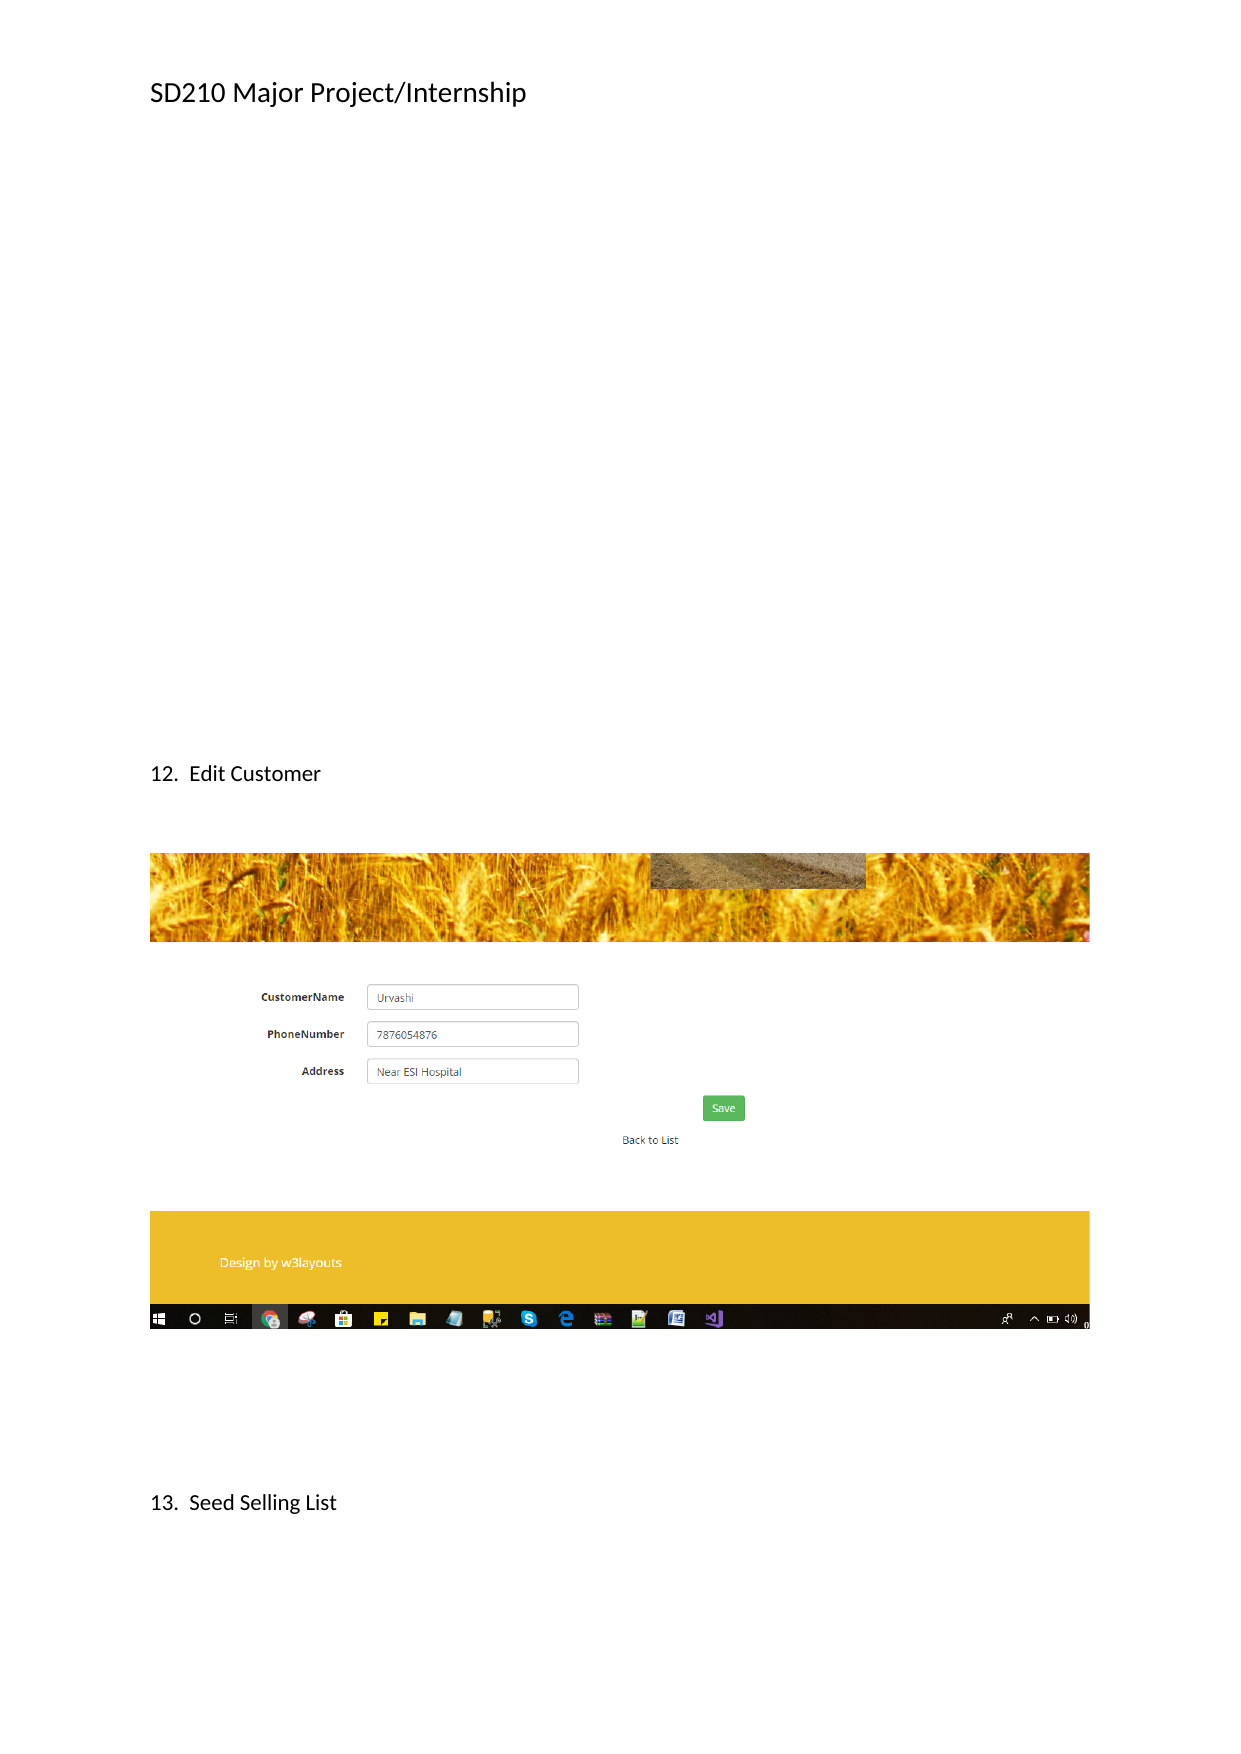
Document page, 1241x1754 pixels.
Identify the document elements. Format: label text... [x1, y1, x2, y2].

text 13. Seed Selling List [150, 1488, 1090, 1516]
text 12. Edit Customer [150, 759, 1090, 787]
picture [150, 853, 1090, 1329]
